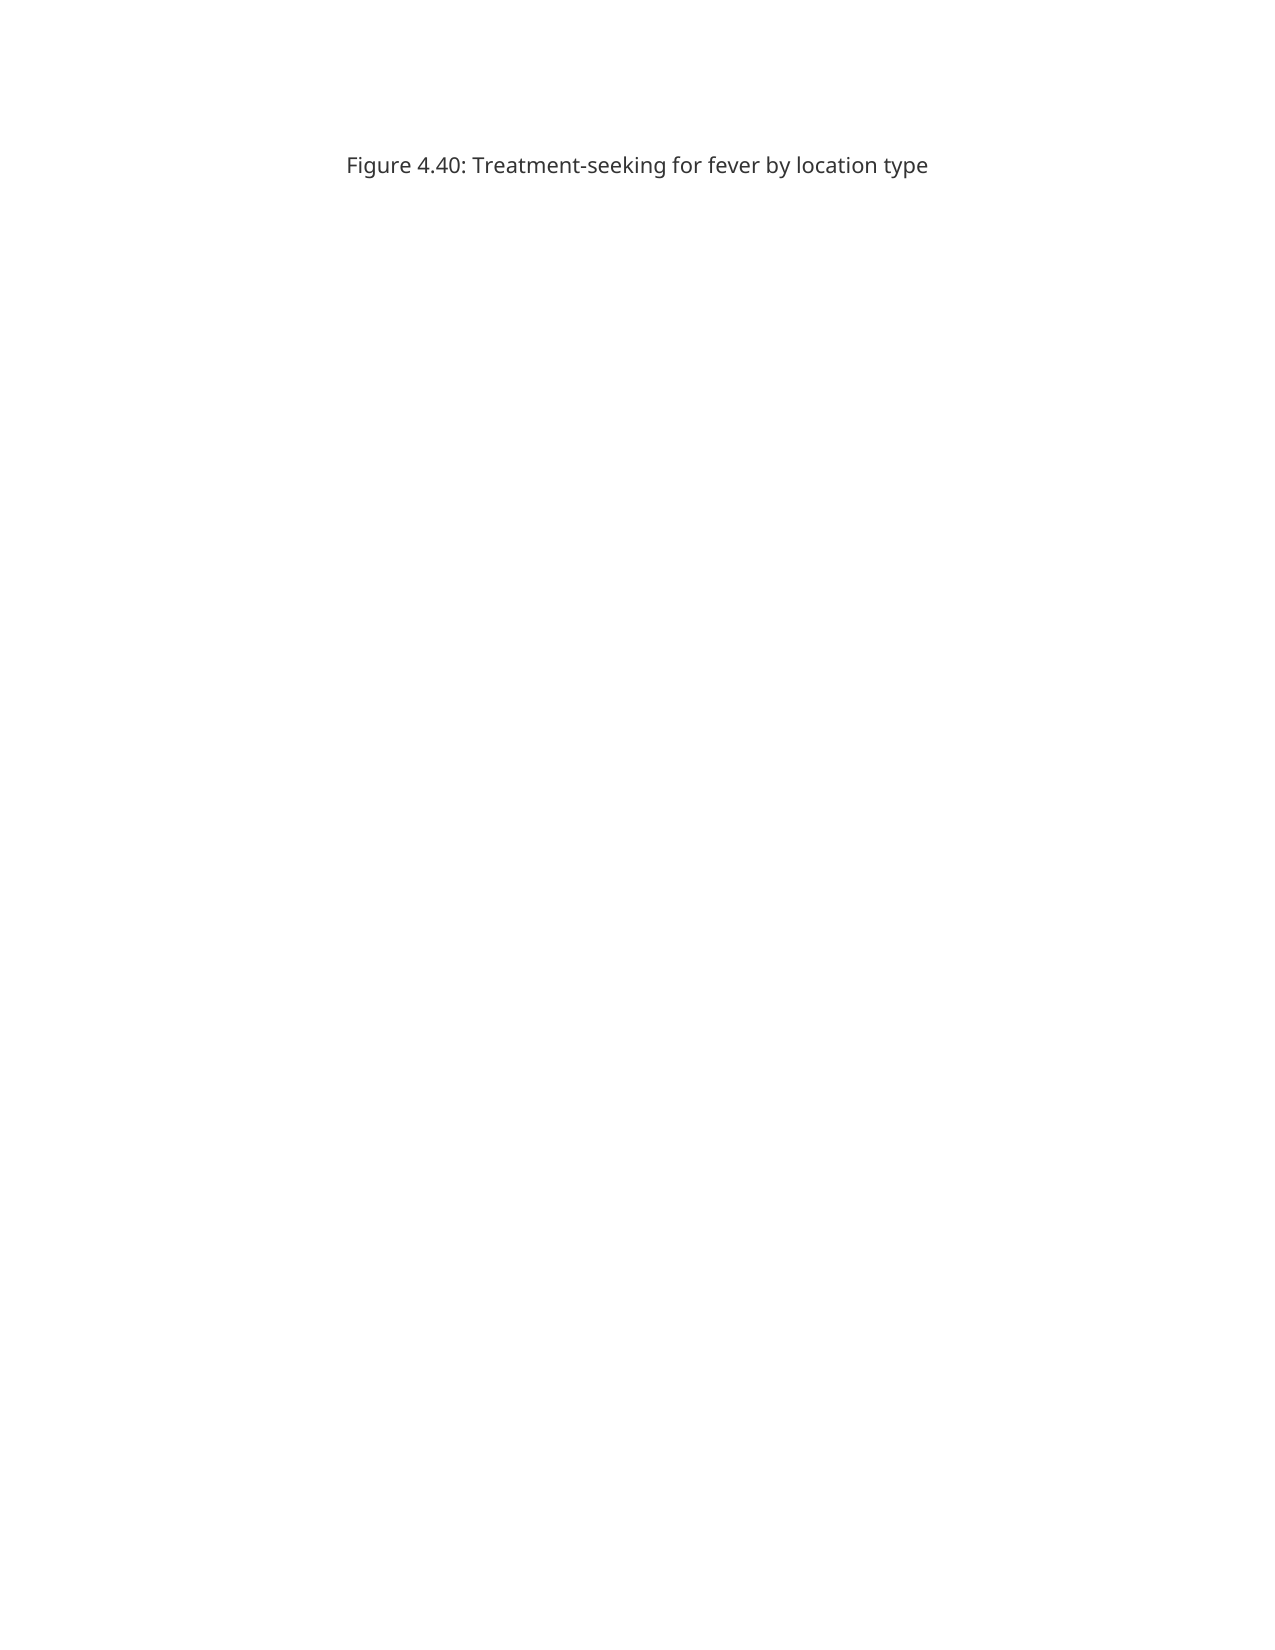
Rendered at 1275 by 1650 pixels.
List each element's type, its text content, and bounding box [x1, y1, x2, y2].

text Figure 4.40: Treatment-seeking for fever by location type [150, 150, 1125, 180]
